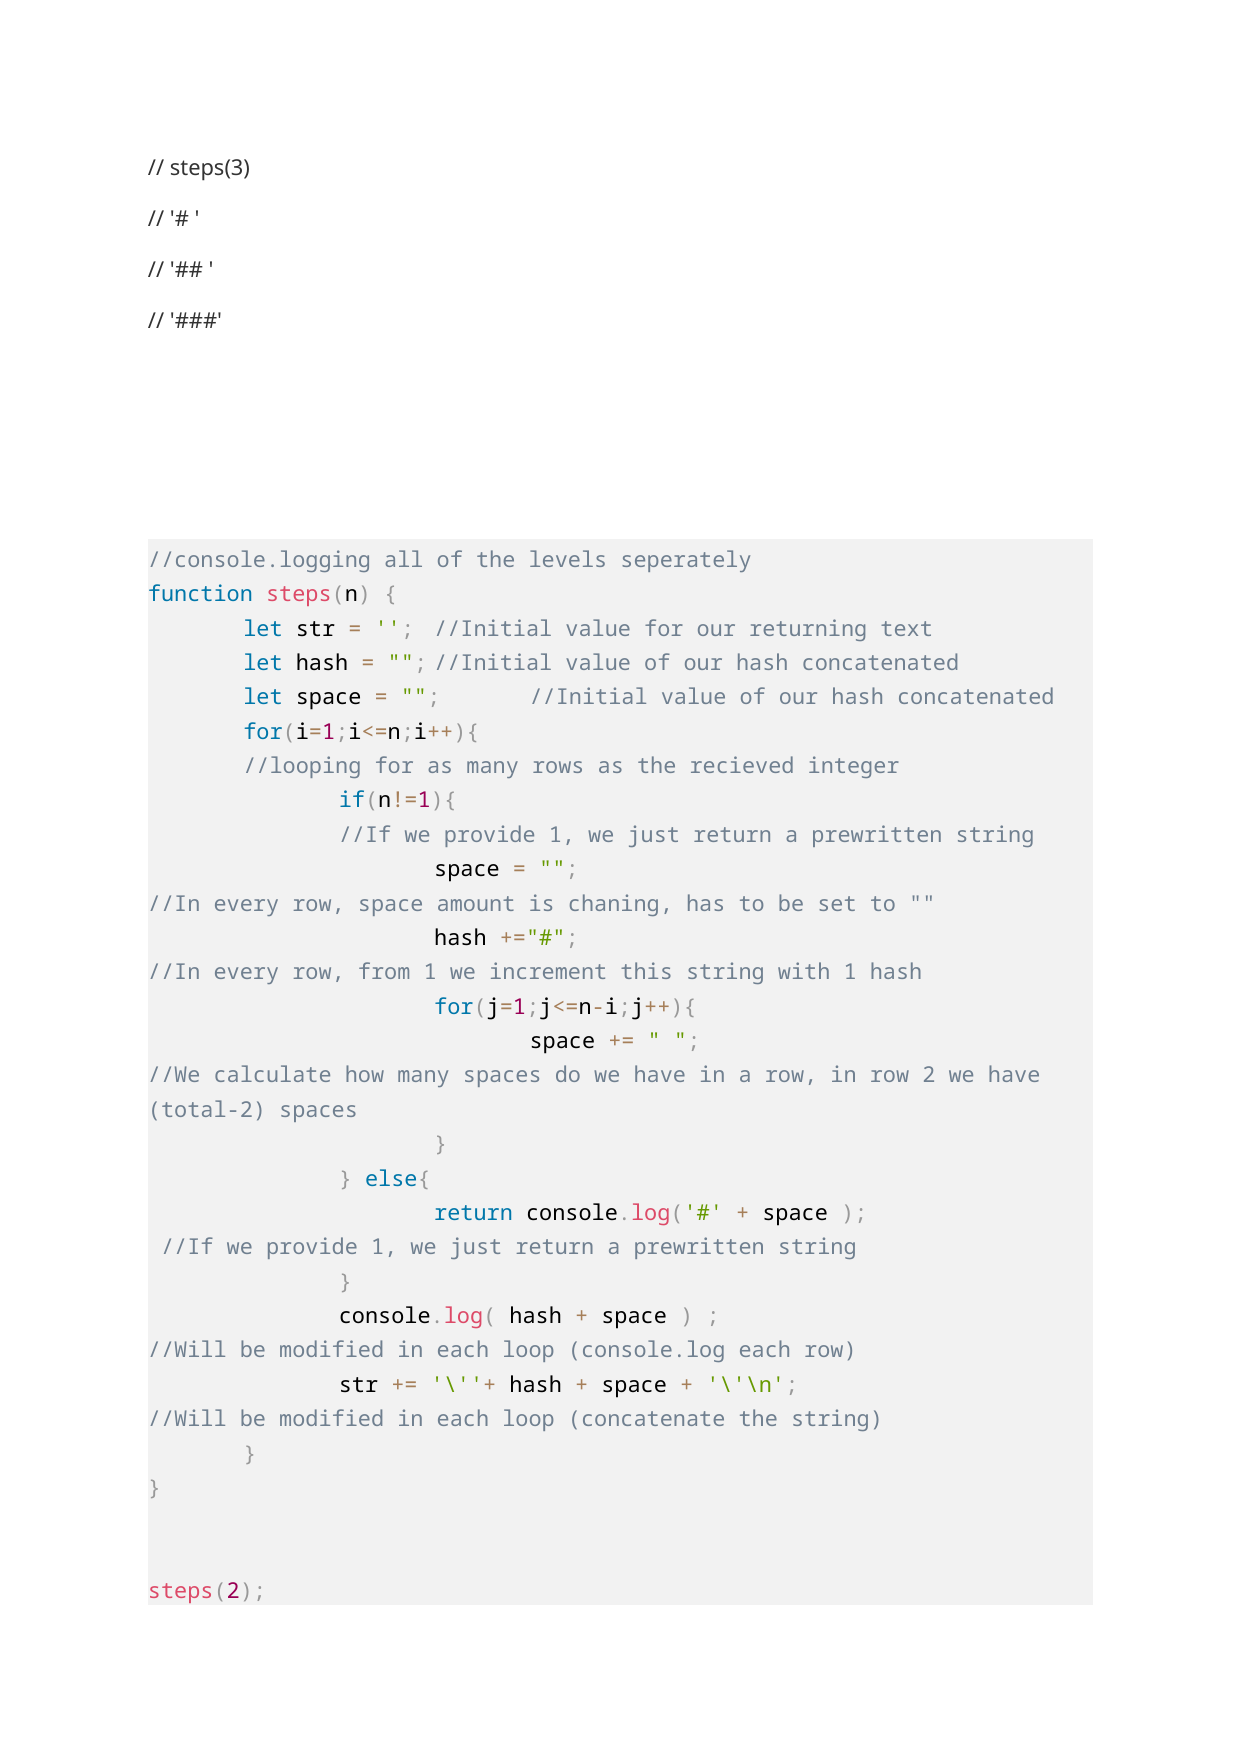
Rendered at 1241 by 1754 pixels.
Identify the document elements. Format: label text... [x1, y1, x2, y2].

text hash +="#"; [148, 917, 1093, 952]
text let hash = ""; //Initial value of our hash concatenated [148, 642, 1093, 677]
text //In every row, space amount is chaning, has to be set to "" [148, 883, 1093, 917]
text //console.logging all of the levels seperately [148, 539, 1093, 574]
text //If we provide 1, we just return a prewritten string [148, 1227, 1093, 1261]
text // steps(3) [148, 148, 1093, 182]
text } [148, 1124, 1093, 1158]
text // '## ' [148, 250, 1093, 284]
text // '###' [148, 301, 1093, 335]
text //Will be modified in each loop (console.log each row) [148, 1330, 1093, 1364]
text console.log( hash + space ) ; [148, 1296, 1093, 1330]
text } [148, 1467, 1093, 1502]
text for(j=1;j<=n-i;j++){ [148, 986, 1093, 1021]
text //In every row, from 1 we increment this string with 1 hash [148, 952, 1093, 986]
text let str = ''; //Initial value for our returning text [148, 608, 1093, 642]
text let space = ""; //Initial value of our hash concatenated [148, 677, 1093, 711]
text for(i=1;i<=n;i++){ //looping for as many rows as the recieved integer [148, 711, 1093, 780]
text } [148, 1433, 1093, 1467]
text return console.log('#' + space ); [148, 1192, 1093, 1227]
text steps(2); [148, 1571, 1093, 1605]
text // '# ' [148, 199, 1093, 233]
text //Will be modified in each loop (concatenate the string) [148, 1399, 1093, 1433]
text space = ""; [148, 849, 1093, 883]
text function steps(n) { [148, 574, 1093, 608]
text space += " "; [148, 1021, 1093, 1055]
text } [148, 1261, 1093, 1296]
text if(n!=1){ //If we provide 1, we just return a prewritten string [148, 780, 1093, 849]
text //We calculate how many spaces do we have in a row, in row 2 we have (total-2) spaces [148, 1055, 1093, 1124]
text } else{ [148, 1158, 1093, 1192]
text str += '\''+ hash + space + '\'\n'; [148, 1364, 1093, 1399]
